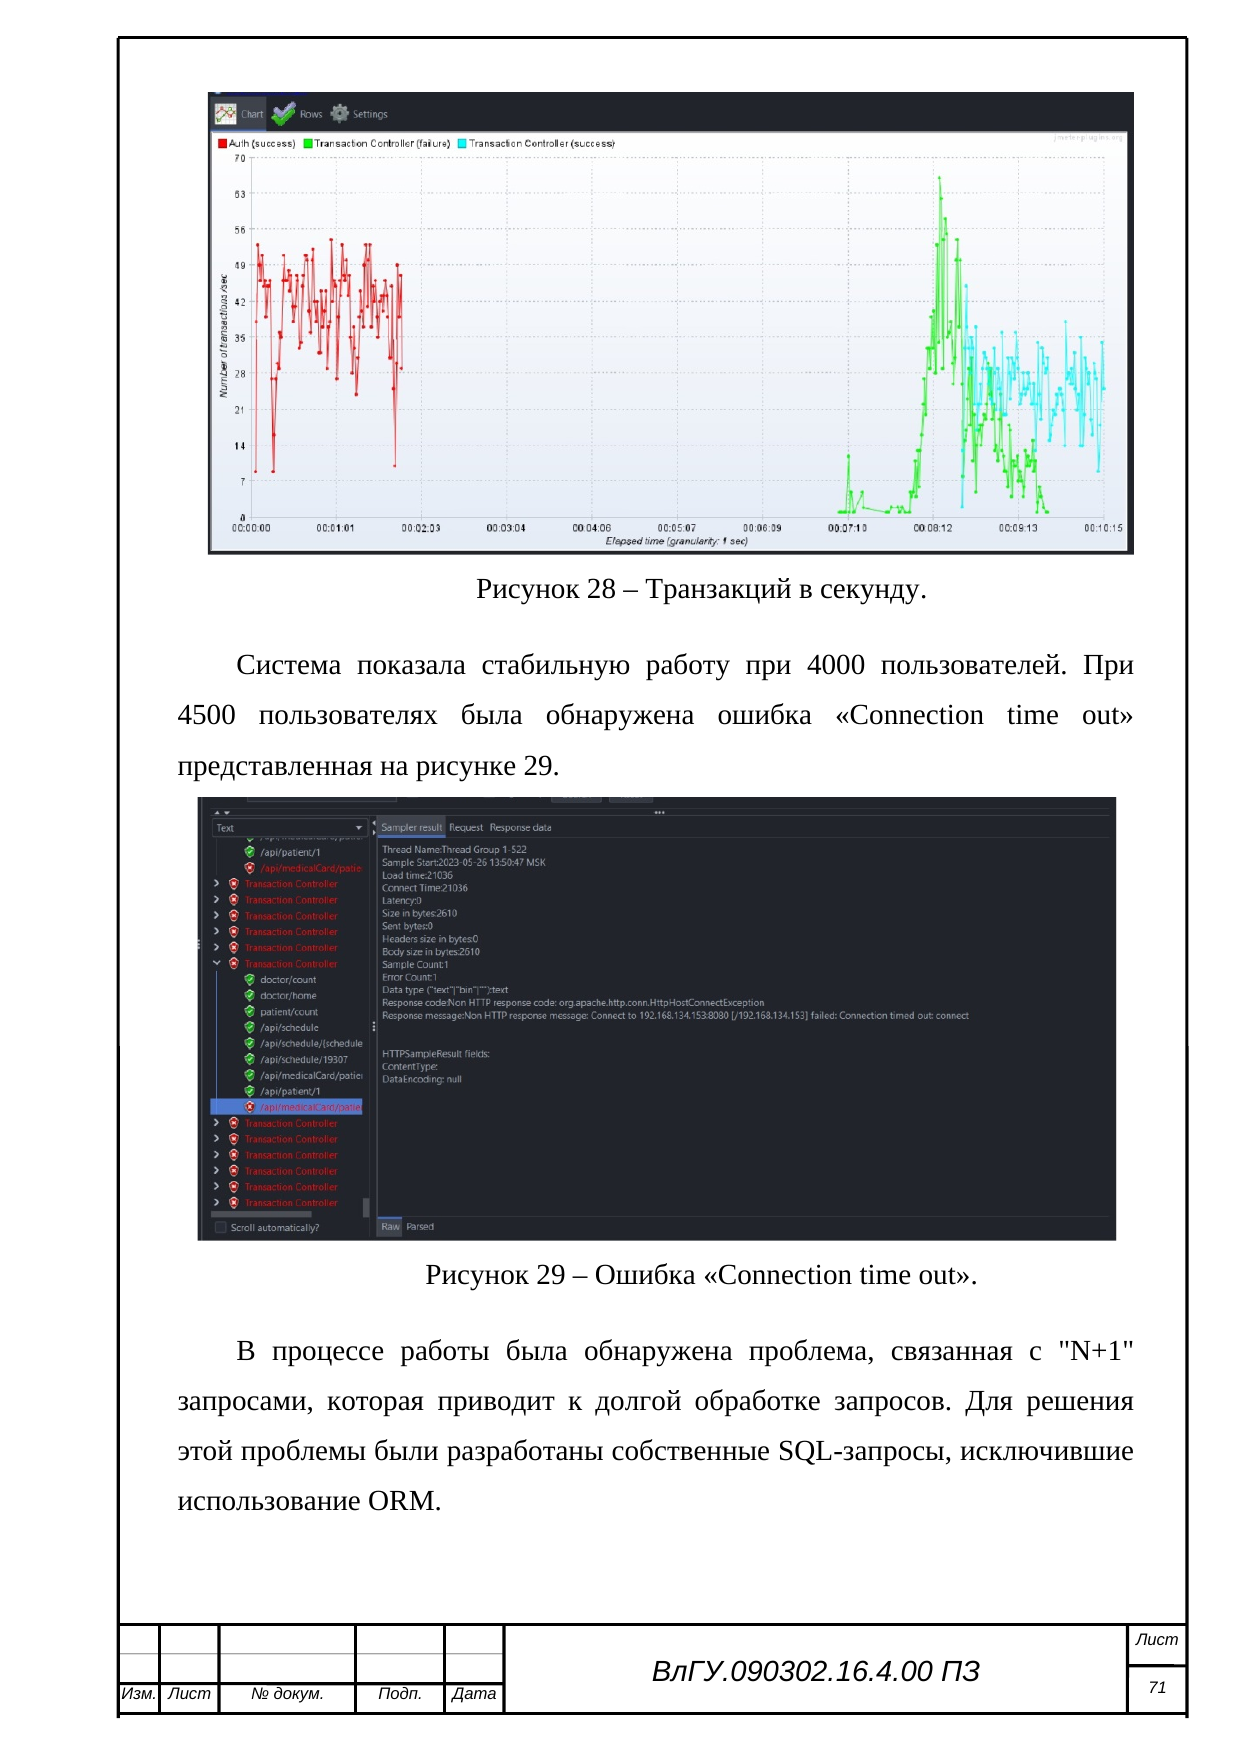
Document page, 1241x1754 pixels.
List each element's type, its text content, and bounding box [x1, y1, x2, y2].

text Рисунок 29 – Ошибка «Connection time out». [177, 1257, 1167, 1291]
picture [207, 92, 1134, 555]
picture [197, 797, 1117, 1241]
text В процессе работы была обнаружена проблема, связанная с "N+1" запросами, которая приводит к долгой обработке запросов. Для решения этой проблемы были разработаны собственные SQL-запросы, исключившие использование ORM. [177, 1333, 1135, 1517]
text Рисунок 28 – Транзакций в секунду. [177, 572, 1167, 605]
text Система показала стабильную работу при 4000 пользователей. При 4500 пользователях была обнаружена ошибка «Connection time out» представленная на рисунке 29. [177, 647, 1135, 781]
